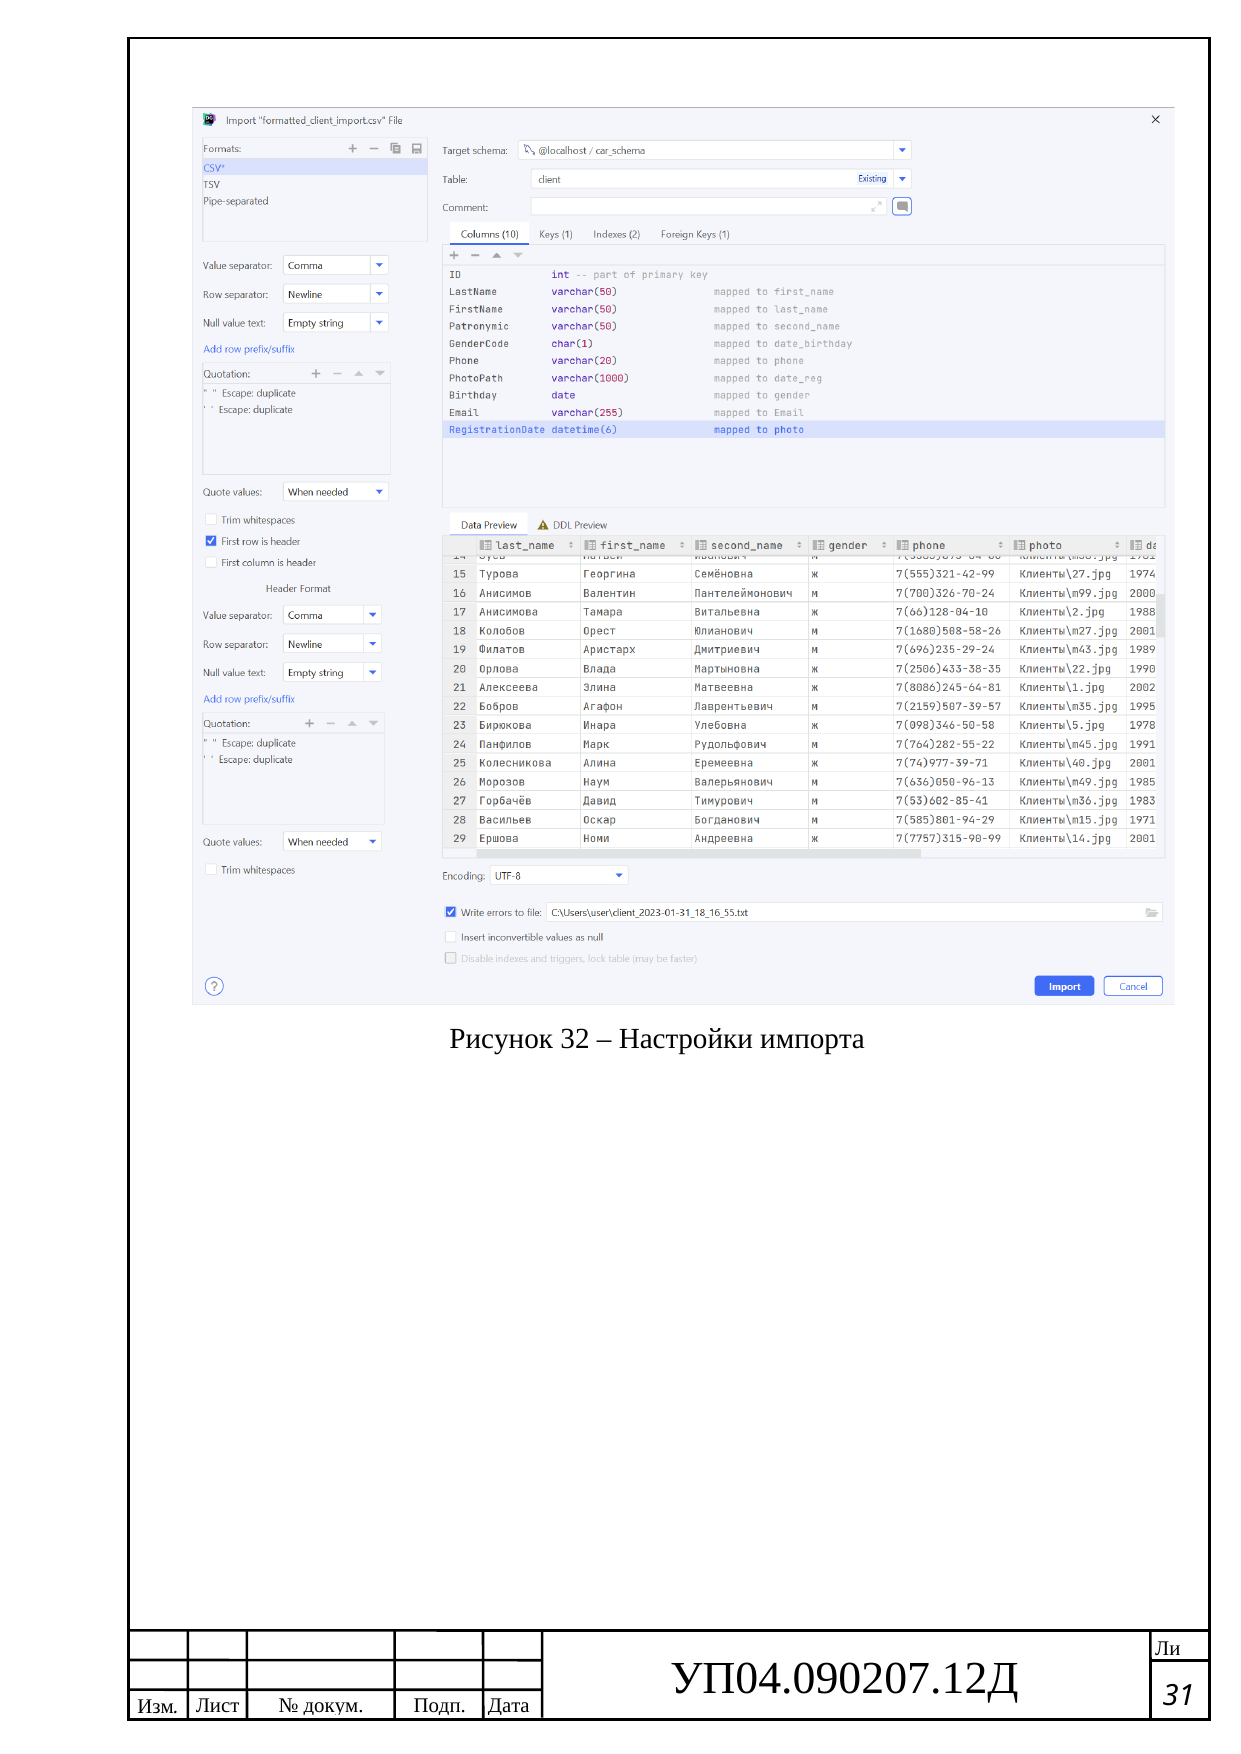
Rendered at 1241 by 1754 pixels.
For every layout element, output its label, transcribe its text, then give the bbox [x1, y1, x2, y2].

picture [192, 107, 1175, 1005]
